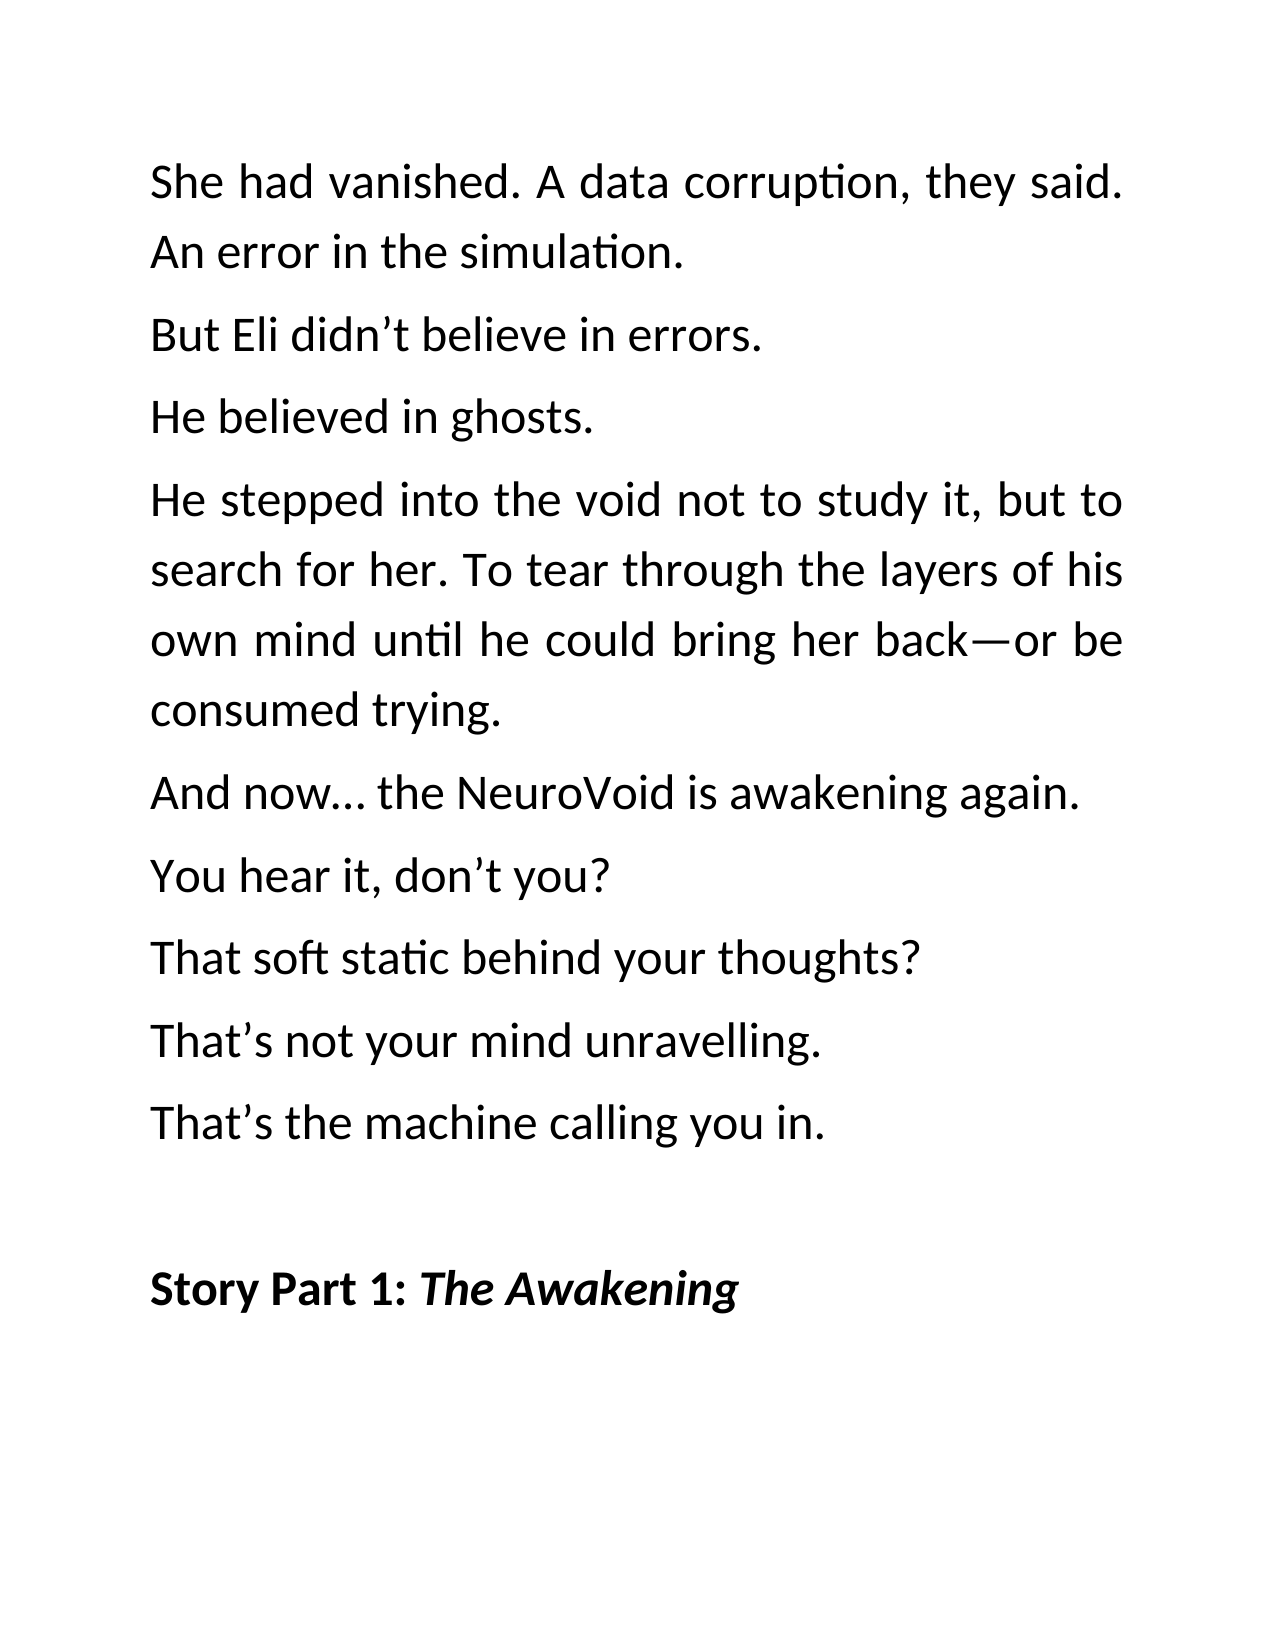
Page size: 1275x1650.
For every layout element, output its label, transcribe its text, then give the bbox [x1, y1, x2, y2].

text That soft static behind your thoughts? [150, 926, 1125, 987]
text He stepped into the void not to study it, but to search for her. To tear through the layers of his own mind until he could bring her back—or be consumed trying. [150, 468, 1125, 739]
text She had vanished. A data corruption, they said. An error in the simulation. [150, 150, 1125, 281]
text He believed in ghosts. [150, 385, 1125, 446]
text Story Part 1: The Awakening [150, 1256, 1125, 1317]
text You hear it, don’t you? [150, 843, 1125, 904]
text But Eli didn’t believe in errors. [150, 303, 1125, 364]
text That’s the machine calling you in. [150, 1091, 1125, 1152]
text That’s not your mind unravelling. [150, 1009, 1125, 1070]
text And now… the NeuroVoid is awakening again. [150, 761, 1125, 822]
